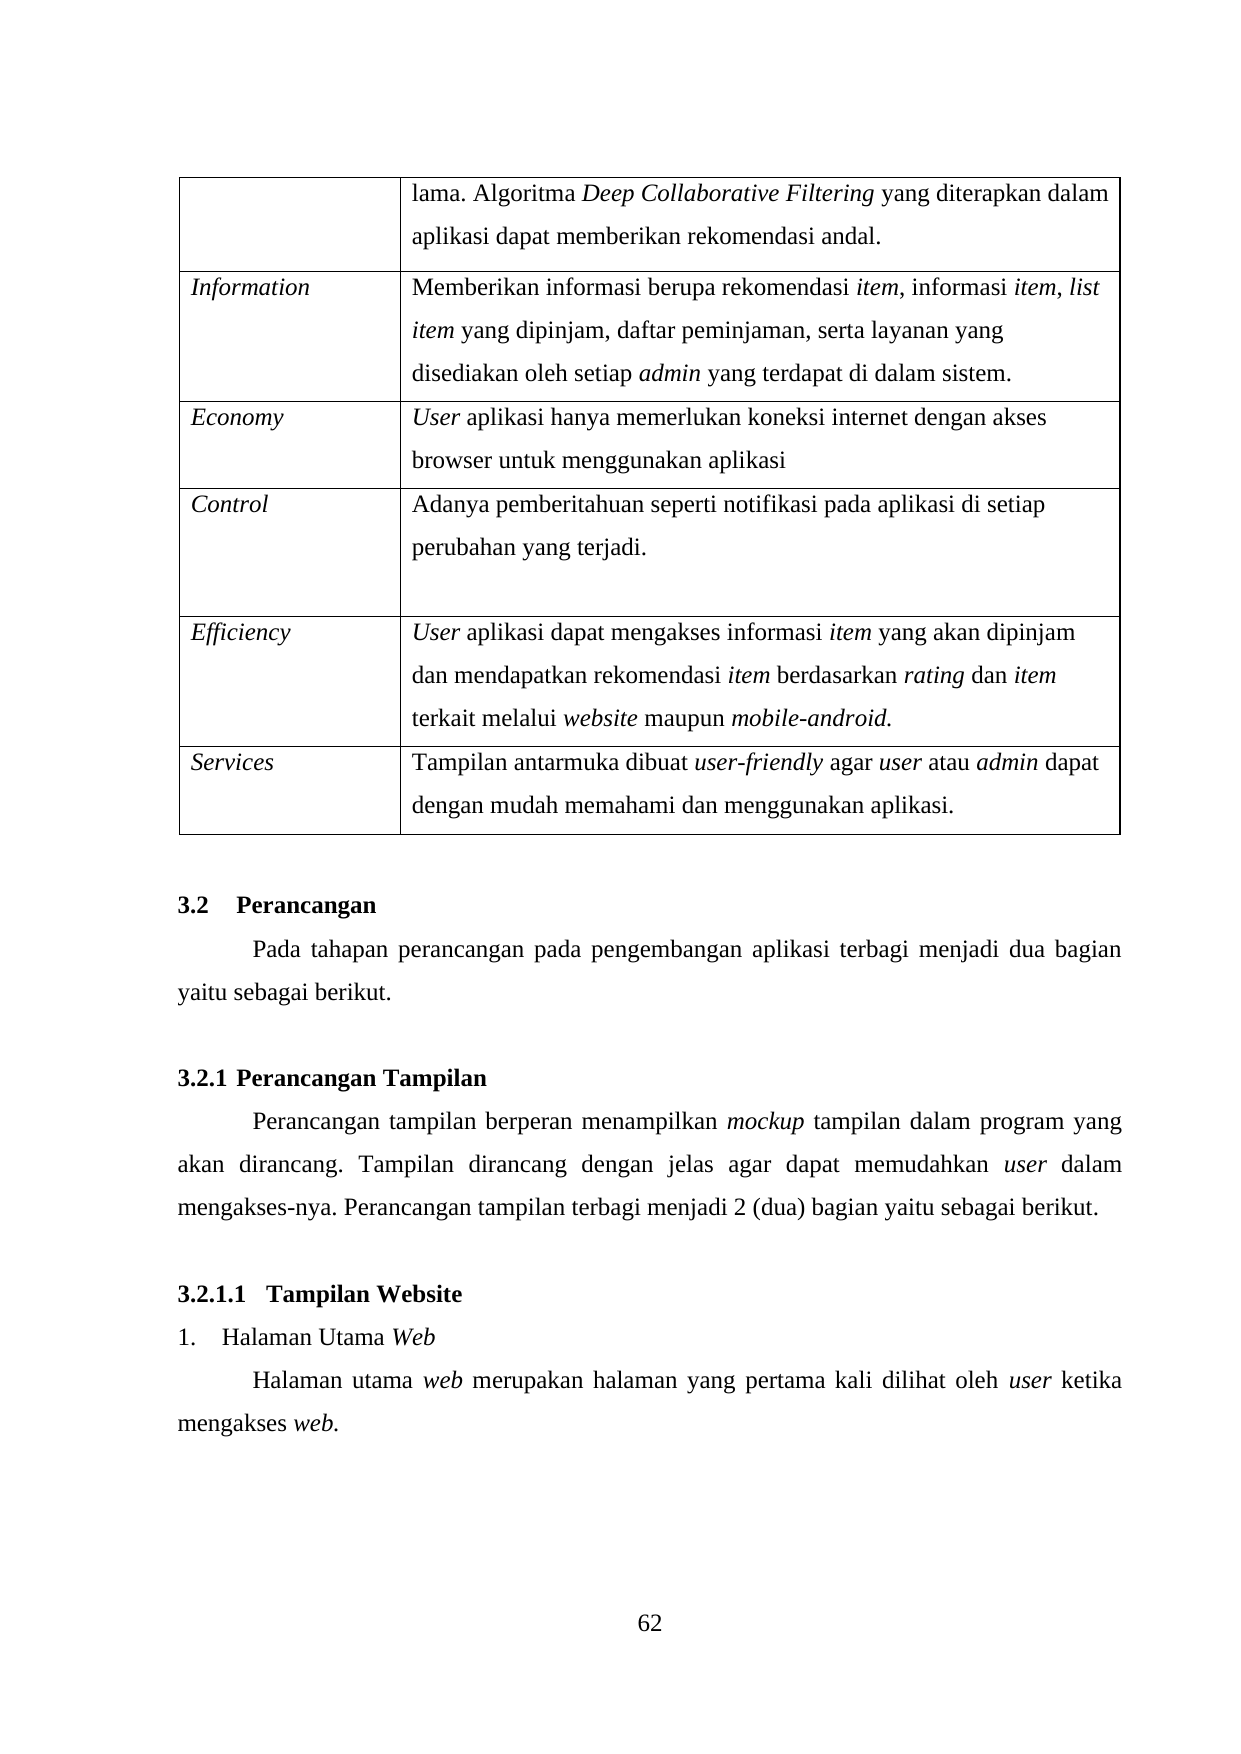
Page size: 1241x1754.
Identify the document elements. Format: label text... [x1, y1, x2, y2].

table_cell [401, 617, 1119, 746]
text Pada tahapan perancangan pada pengembangan aplikasi terbagi menjadi dua bagian yaitu sebagai berikut. [177, 934, 1122, 1006]
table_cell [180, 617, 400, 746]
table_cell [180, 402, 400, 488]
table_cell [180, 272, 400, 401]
subtitle Tampilan Website [177, 1279, 1122, 1307]
list Halaman Utama Web [177, 1322, 1122, 1351]
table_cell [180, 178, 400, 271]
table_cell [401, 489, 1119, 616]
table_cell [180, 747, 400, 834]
subtitle Perancangan Tampilan [177, 1063, 1122, 1092]
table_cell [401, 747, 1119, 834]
subtitle Perancangan [177, 891, 1122, 919]
text Halaman utama web merupakan halaman yang pertama kali dilihat oleh user ketika mengakses web. [177, 1365, 1122, 1437]
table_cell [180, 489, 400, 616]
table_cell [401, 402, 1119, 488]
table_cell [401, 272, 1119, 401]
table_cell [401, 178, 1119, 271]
text Perancangan tampilan berperan menampilkan mockup tampilan dalam program yang akan dirancang. Tampilan dirancang dengan jelas agar dapat memudahkan user dalam mengakses-nya. Perancangan tampilan terbagi menjadi 2 (dua) bagian yaitu sebagai berikut. [177, 1106, 1122, 1221]
